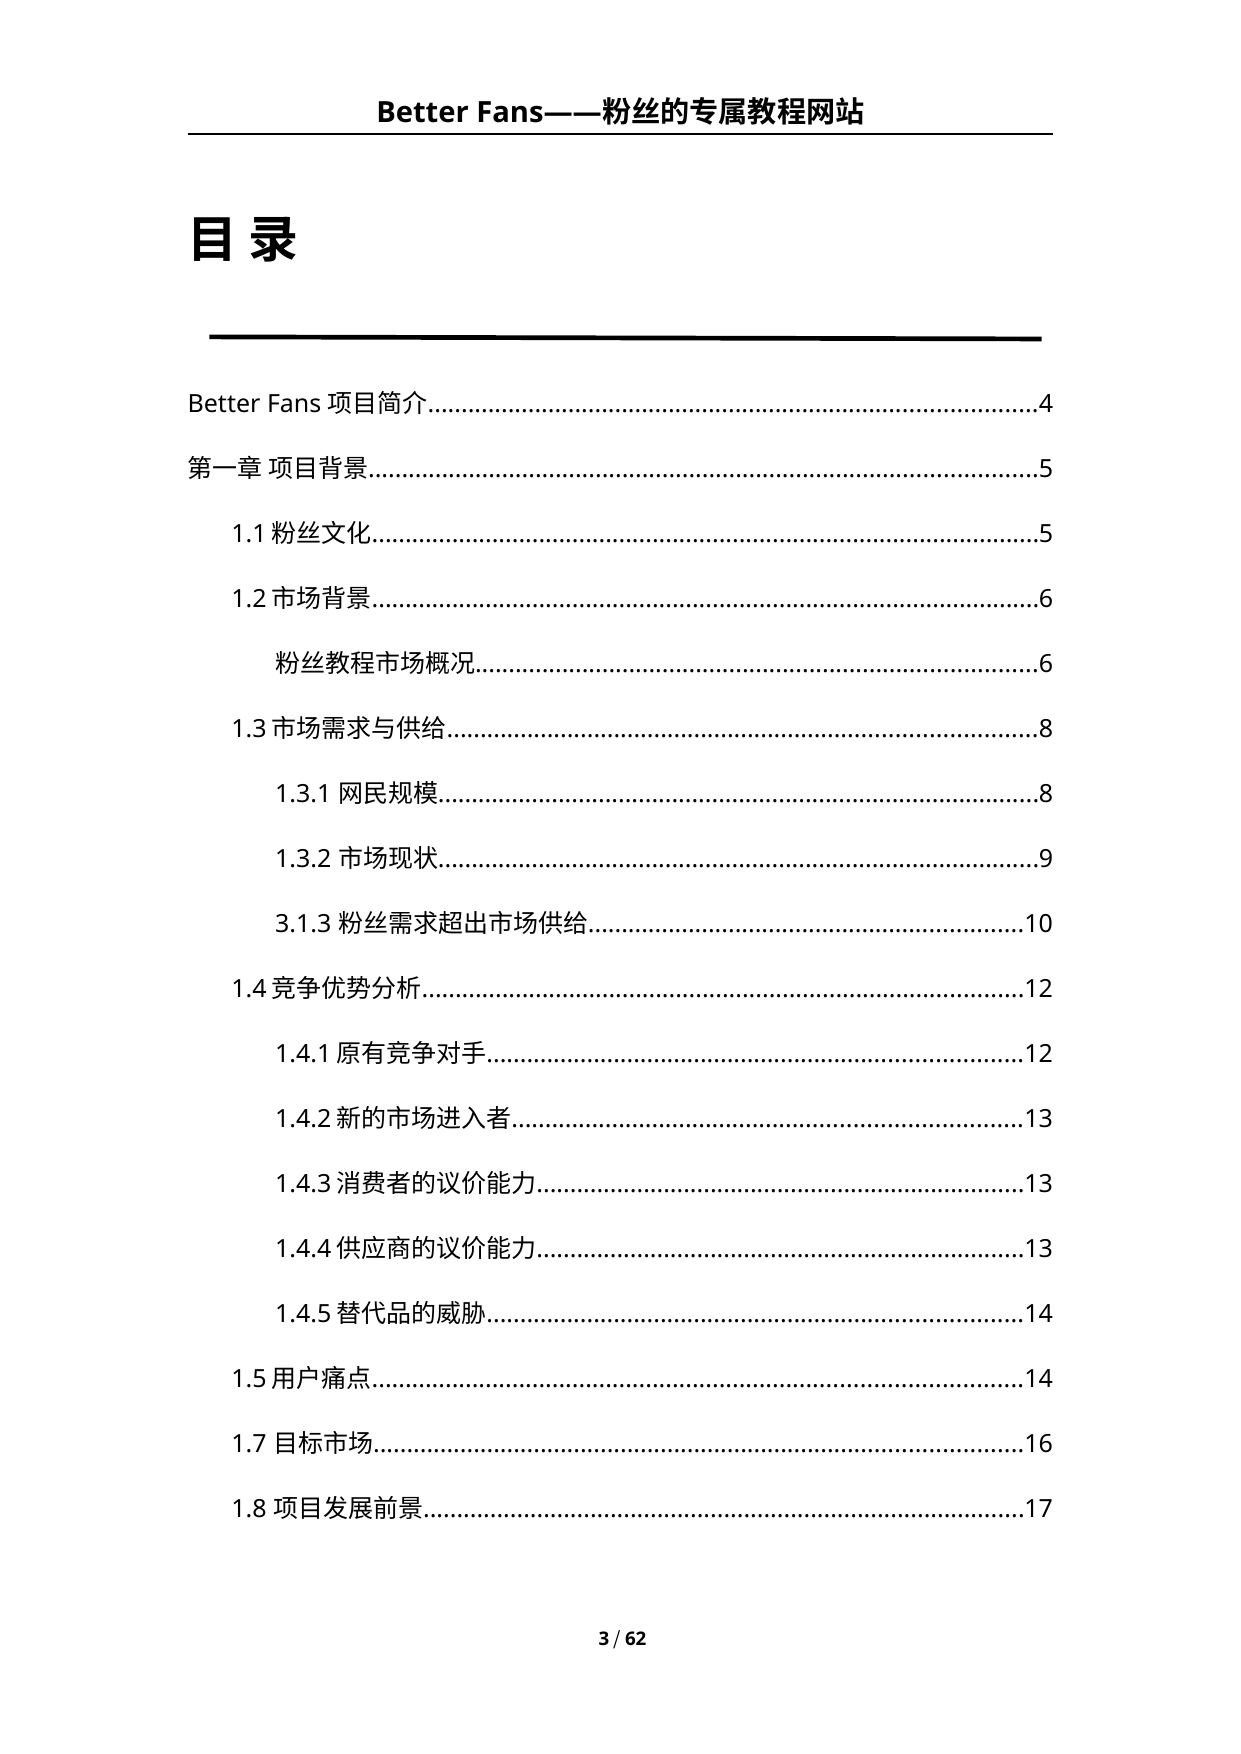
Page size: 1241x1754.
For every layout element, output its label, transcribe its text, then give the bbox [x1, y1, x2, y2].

text 1.4.3消费者的议价能力 13 [275, 1149, 1053, 1214]
text 1.3.2 市场现状 9 [275, 824, 1053, 889]
text 1.4.5替代品的威胁 14 [275, 1279, 1053, 1344]
text 1.2市场背景 6 [231, 564, 1053, 629]
text 粉丝教程市场概况 6 [275, 629, 1053, 694]
text 1.3市场需求与供给 8 [231, 694, 1053, 759]
text Better Fans 项目简介 4 [187, 369, 1053, 434]
text 目 录 [187, 187, 1053, 284]
text 3.1.3 粉丝需求超出市场供给 10 [275, 889, 1053, 954]
text 1.4竞争优势分析 12 [231, 954, 1053, 1019]
text 第一章 项目背景 5 [187, 434, 1053, 499]
text 1.4.4供应商的议价能力 13 [275, 1214, 1053, 1279]
text 1.7 目标市场 16 [231, 1409, 1053, 1474]
text 1.5用户痛点 14 [231, 1344, 1053, 1409]
text 1.4.2新的市场进入者 13 [275, 1084, 1053, 1149]
text 1.1粉丝文化 5 [231, 499, 1053, 564]
text 1.3.1 网民规模 8 [275, 759, 1053, 824]
text 1.4.1原有竞争对手 12 [275, 1019, 1053, 1084]
text 1.8 项目发展前景 17 [231, 1474, 1053, 1539]
